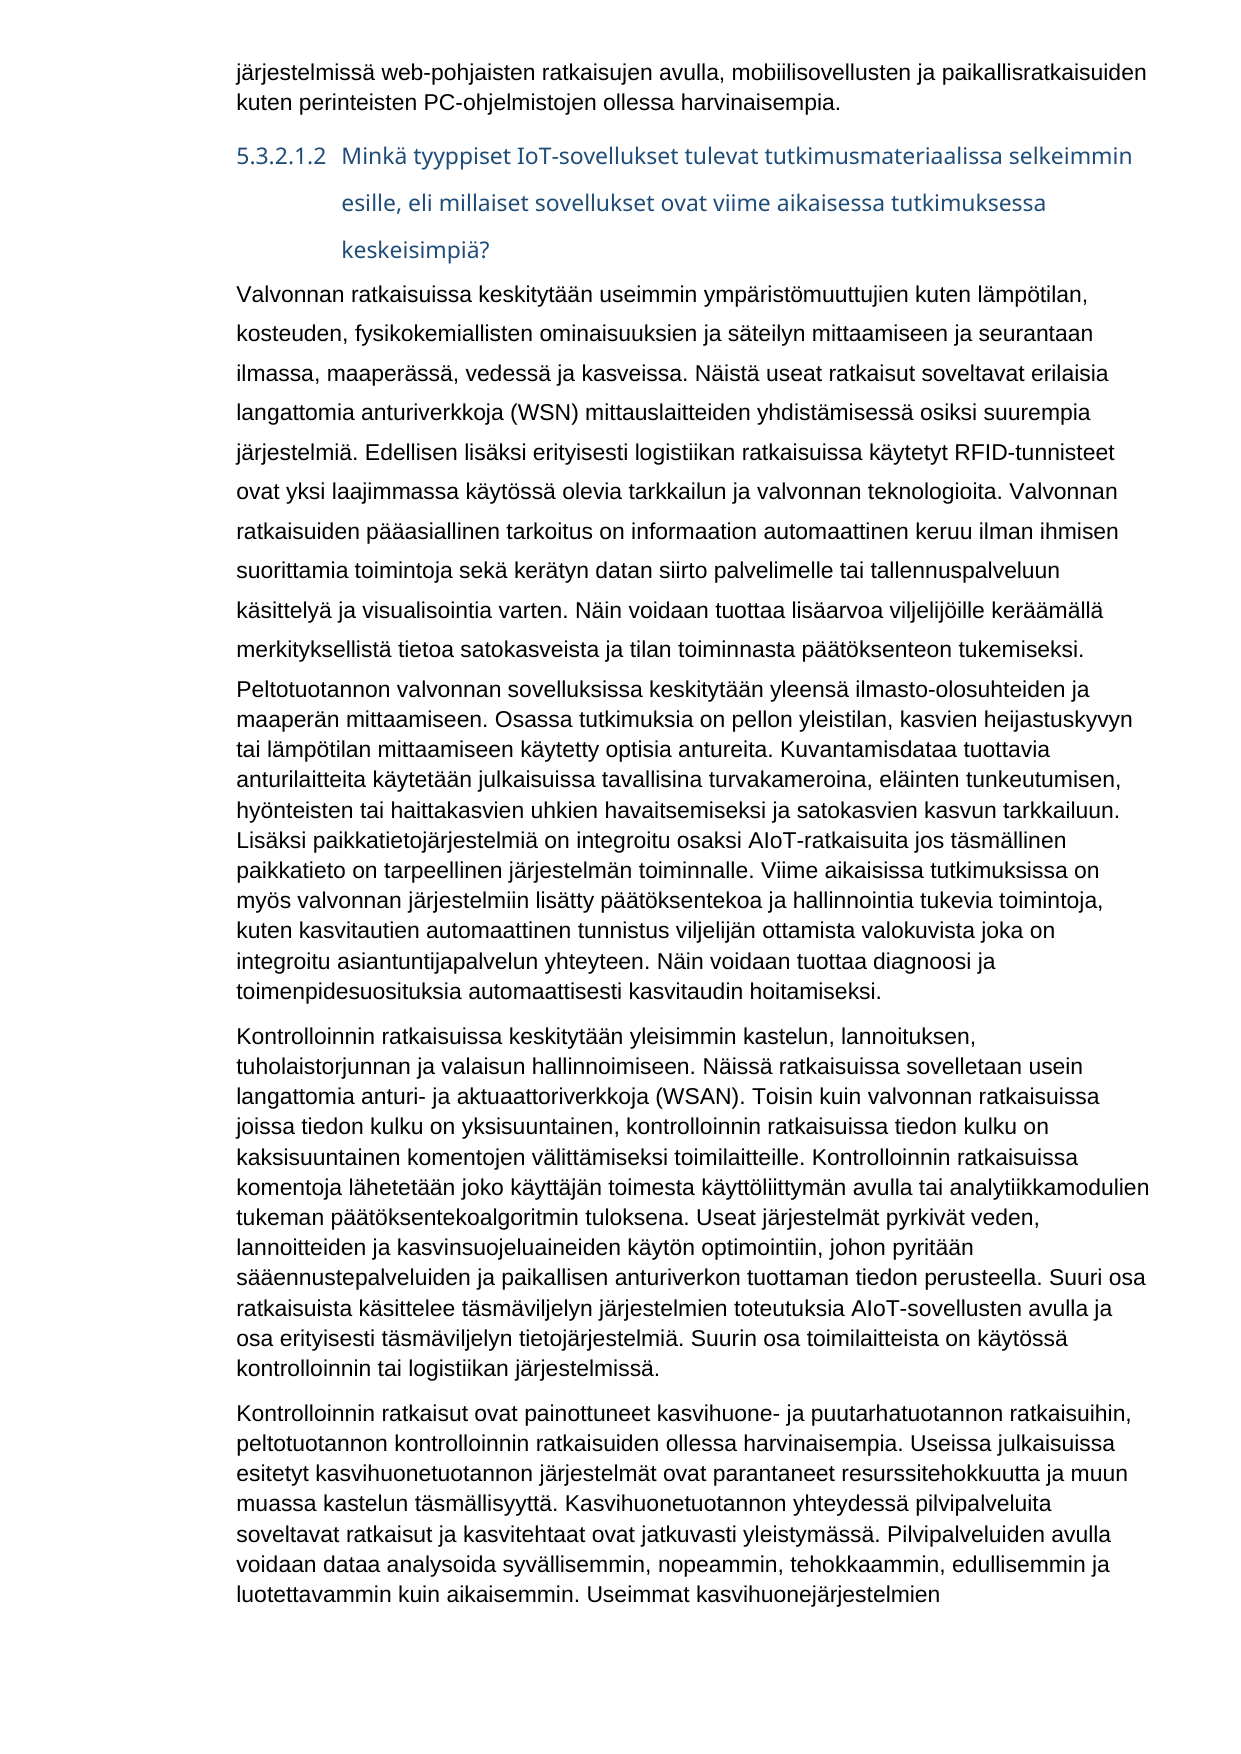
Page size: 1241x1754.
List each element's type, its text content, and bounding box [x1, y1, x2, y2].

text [236, 59, 1152, 116]
text Kontrolloinnin ratkaisuissa keskitytään yleisimmin kastelun, lannoituksen, tuholaistorjunnan ja valaisun hallinnoimiseen. Näissä ratkaisuissa sovelletaan usein langattomia anturi- ja aktuaattoriverkkoja (WSAN). Toisin kuin valvonnan ratkaisuissa joissa tiedon kulku on yksisuuntainen, kontrolloinnin ratkaisuissa tiedon kulku on kaksisuuntainen komentojen välittämiseksi toimilaitteille. Kontrolloinnin ratkaisuissa komentoja lähetetään joko käyttäjän toimesta käyttöliittymän avulla tai analytiikkamodulien tukeman päätöksentekoalgoritmin tuloksena. Useat järjestelmät pyrkivät veden, lannoitteiden ja kasvinsuojeluaineiden käytön optimointiin, johon pyritään sääennustepalveluiden ja paikallisen anturiverkon tuottaman tiedon perusteella. Suuri osa ratkaisuista käsittelee täsmäviljelyn järjestelmien toteutuksia AIoT-sovellusten avulla ja osa erityisesti täsmäviljelyn tietojärjestelmiä. Suurin osa toimilaitteista on käytössä kontrolloinnin tai logistiikan järjestelmissä. [236, 1023, 1152, 1381]
text Peltotuotannon valvonnan sovelluksissa keskitytään yleensä ilmasto-olosuhteiden ja maaperän mittaamiseen. Osassa tutkimuksia on pellon yleistilan, kasvien heijastuskyvyn tai lämpötilan mittaamiseen käytetty optisia antureita. Kuvantamisdataa tuottavia anturilaitteita käytetään julkaisuissa tavallisina turvakameroina, eläinten tunkeutumisen, hyönteisten tai haittakasvien uhkien havaitsemiseksi ja satokasvien kasvun tarkkailuun. Lisäksi paikkatietojärjestelmiä on integroitu osaksi AIoT-ratkaisuita jos täsmällinen paikkatieto on tarpeellinen järjestelmän toiminnalle. Viime aikaisissa tutkimuksissa on myös valvonnan järjestelmiin lisätty päätöksentekoa ja hallinnointia tukevia toimintoja, kuten kasvitautien automaattinen tunnistus viljelijän ottamista valokuvista joka on integroitu asiantuntijapalvelun yhteyteen. Näin voidaan tuottaa diagnoosi ja toimenpidesuosituksia automaattisesti kasvitaudin hoitamiseksi. [236, 676, 1152, 1004]
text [236, 1400, 1152, 1607]
subtitle Minkä tyyppiset IoT-sovellukset tulevat tutkimusmateriaalissa selkeimmin esille, eli millaiset sovellukset ovat viime aikaisessa tutkimuksessa keskeisimpiä? [236, 140, 1152, 265]
